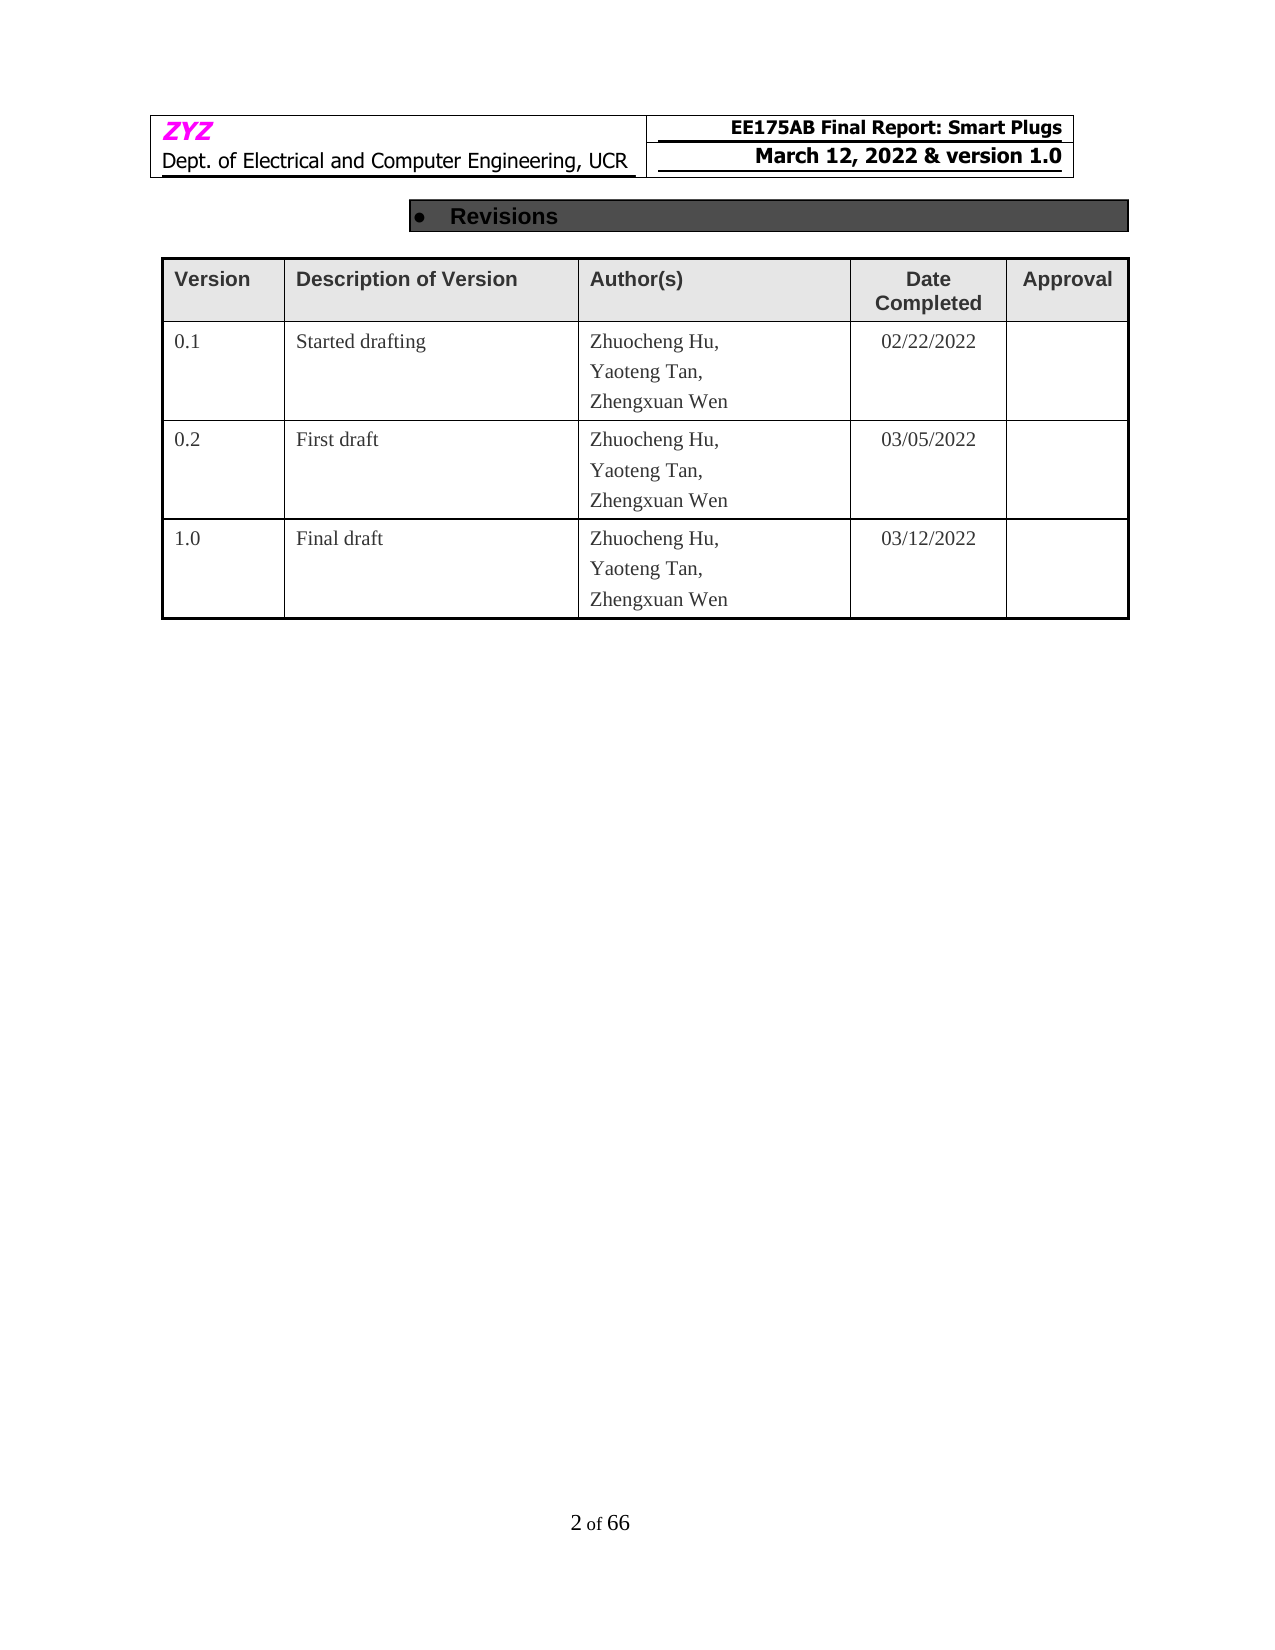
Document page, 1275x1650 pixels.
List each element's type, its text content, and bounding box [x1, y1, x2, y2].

table_cell Started drafting [285, 322, 578, 419]
table_cell Zhuocheng Hu, Yaoteng Tan, Zhengxuan Wen [579, 421, 850, 518]
table_header Author(s) [579, 260, 850, 321]
table_header Description of Version [285, 260, 578, 321]
table_cell 02/22/2022 [851, 322, 1006, 419]
table_cell Zhuocheng Hu, Yaoteng Tan, Zhengxuan Wen [579, 322, 850, 419]
table_cell 03/12/2022 [851, 520, 1006, 617]
table_cell Zhuocheng Hu, Yaoteng Tan, Zhengxuan Wen [579, 520, 850, 617]
table_cell [1007, 322, 1127, 419]
table_cell [1007, 421, 1127, 518]
table_cell [1007, 520, 1127, 617]
table_cell Final draft [285, 520, 578, 617]
subtitle Revisions [411, 201, 1127, 231]
table_header Date Completed [851, 260, 1006, 321]
table_cell 03/05/2022 [851, 421, 1006, 518]
table_header Approval [1007, 260, 1127, 321]
table_cell First draft [285, 421, 578, 518]
table_cell 1.0 [164, 520, 284, 617]
table_cell 0.2 [164, 421, 284, 518]
table_header Version [164, 260, 284, 321]
table_cell 0.1 [164, 322, 284, 419]
